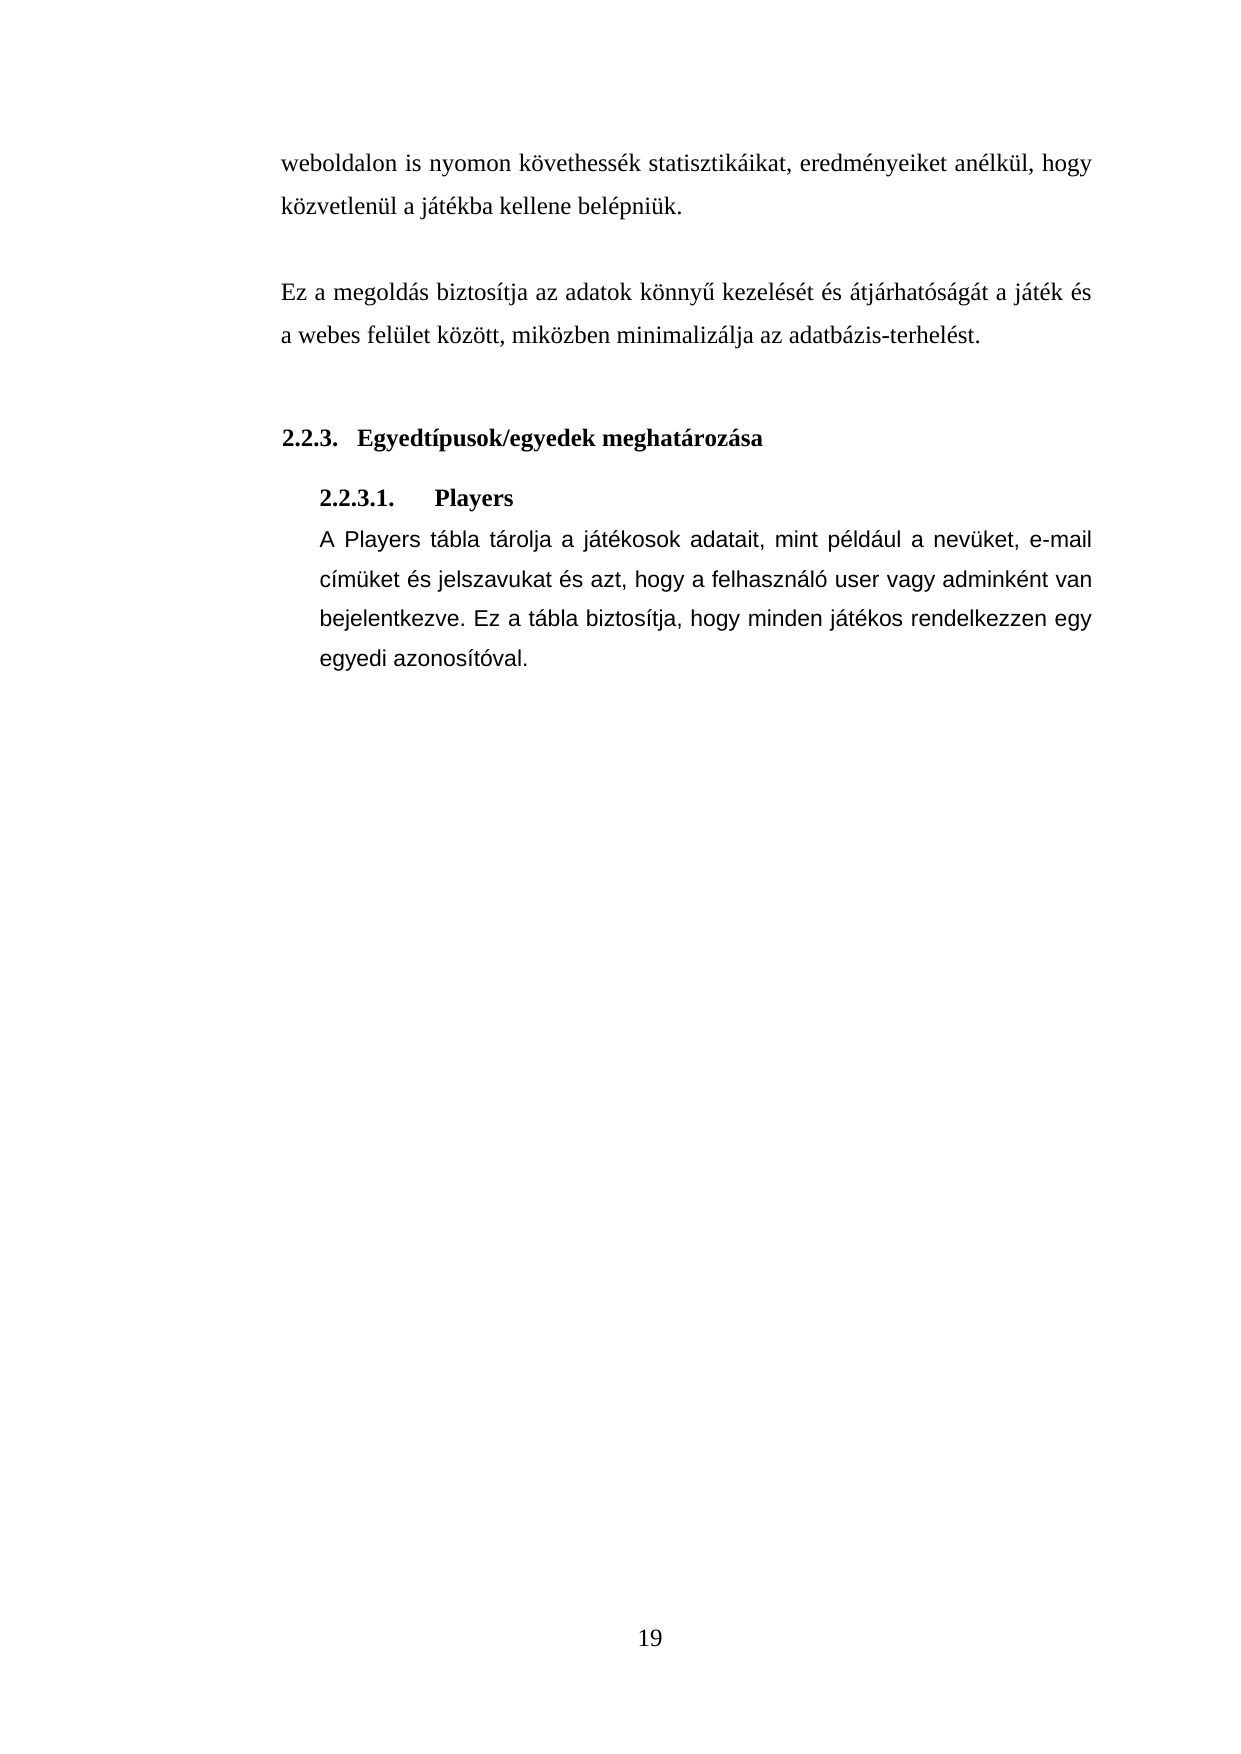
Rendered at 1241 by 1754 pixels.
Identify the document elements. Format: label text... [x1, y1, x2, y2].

text Ez a megoldás biztosítja az adatok könnyű kezelését és átjárhatóságát a játék és a webes felület között, miközben minimalizálja az adatbázis-terhelést. [281, 277, 1092, 349]
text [281, 148, 1092, 219]
subtitle Egyedtípusok/egyedek meghatározása [282, 423, 1092, 452]
subtitle Players [319, 483, 1092, 512]
text A Players tábla tárolja a játékosok adatait, mint például a nevüket, e-mail címüket és jelszavukat és azt, hogy a felhasználó user vagy adminként van bejelentkezve. Ez a tábla biztosítja, hogy minden játékos rendelkezzen egy egyedi azonosítóval. [319, 526, 1092, 671]
